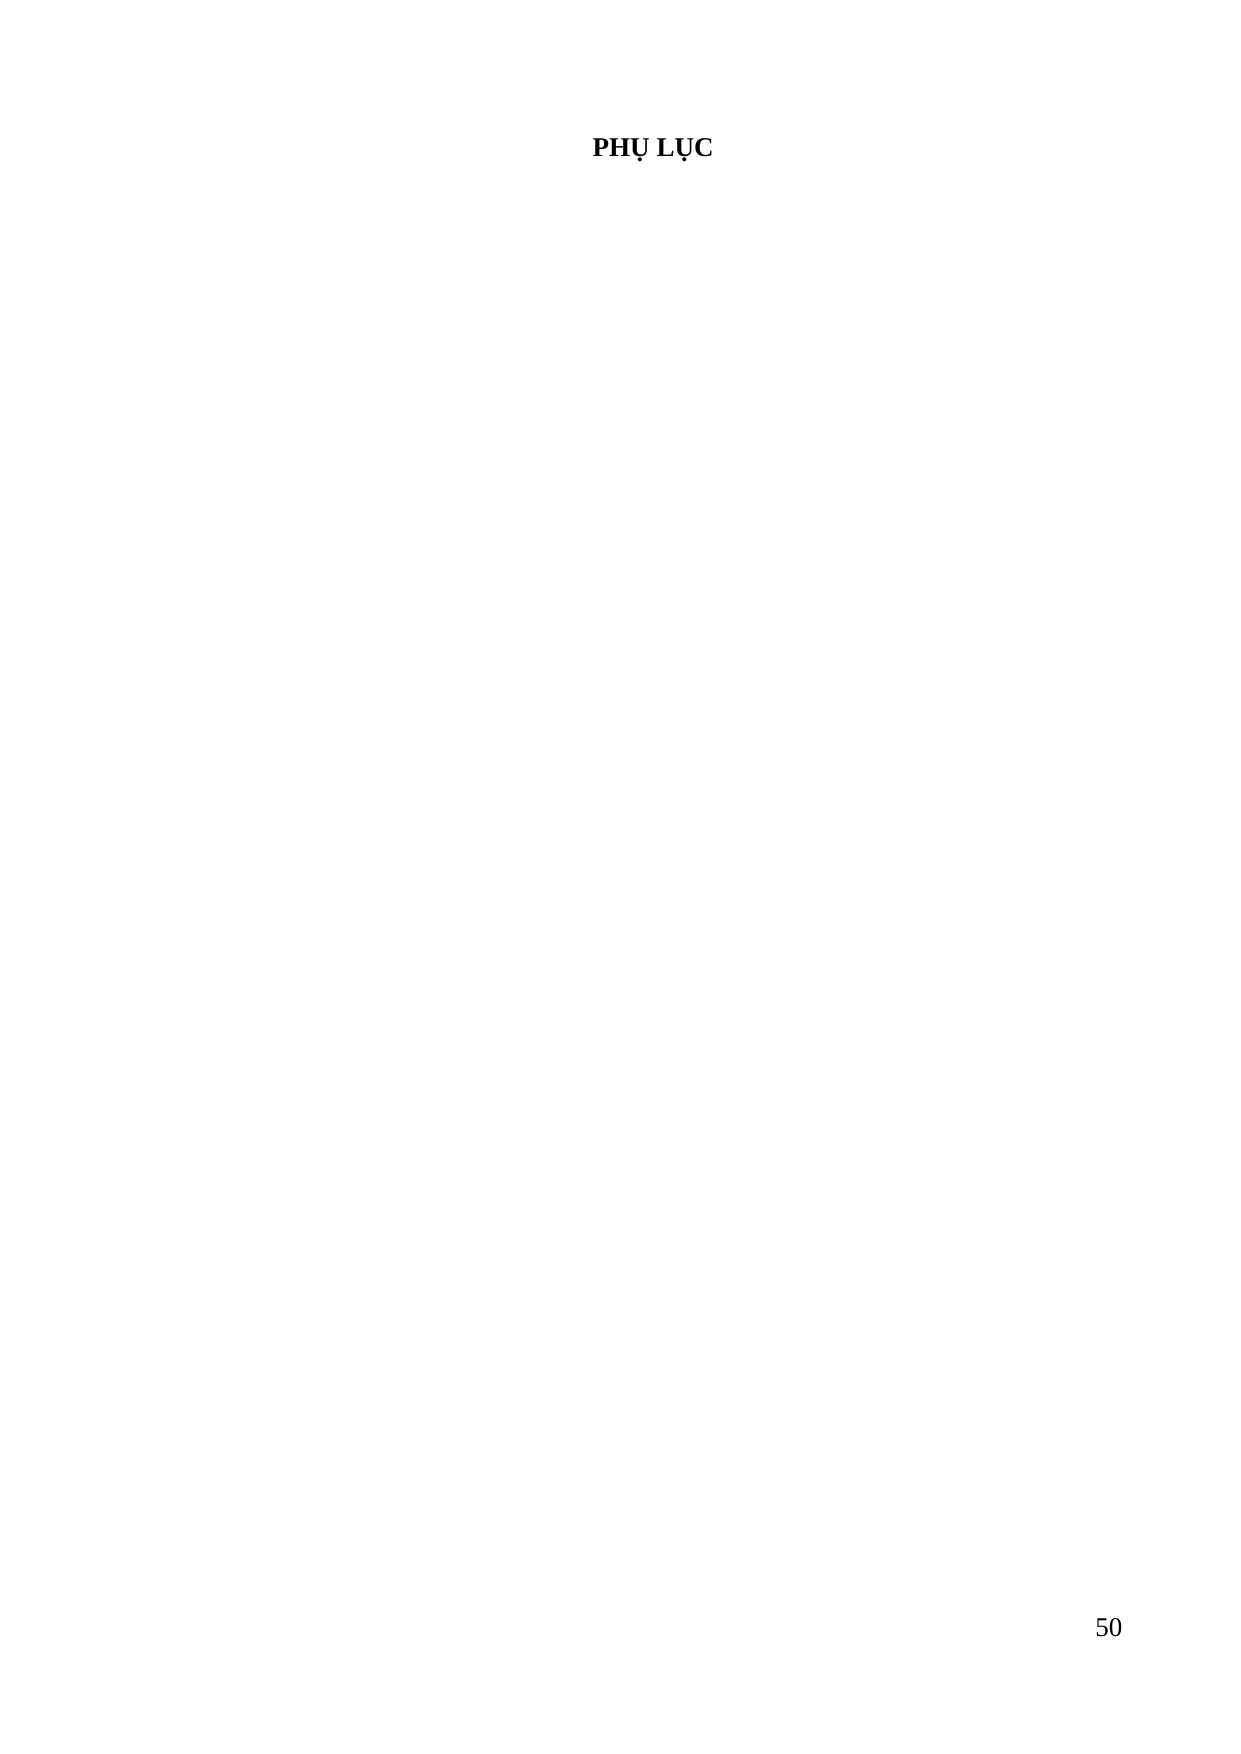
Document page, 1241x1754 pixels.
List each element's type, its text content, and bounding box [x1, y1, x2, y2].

subtitle PHỤ LỤC [177, 131, 1122, 162]
